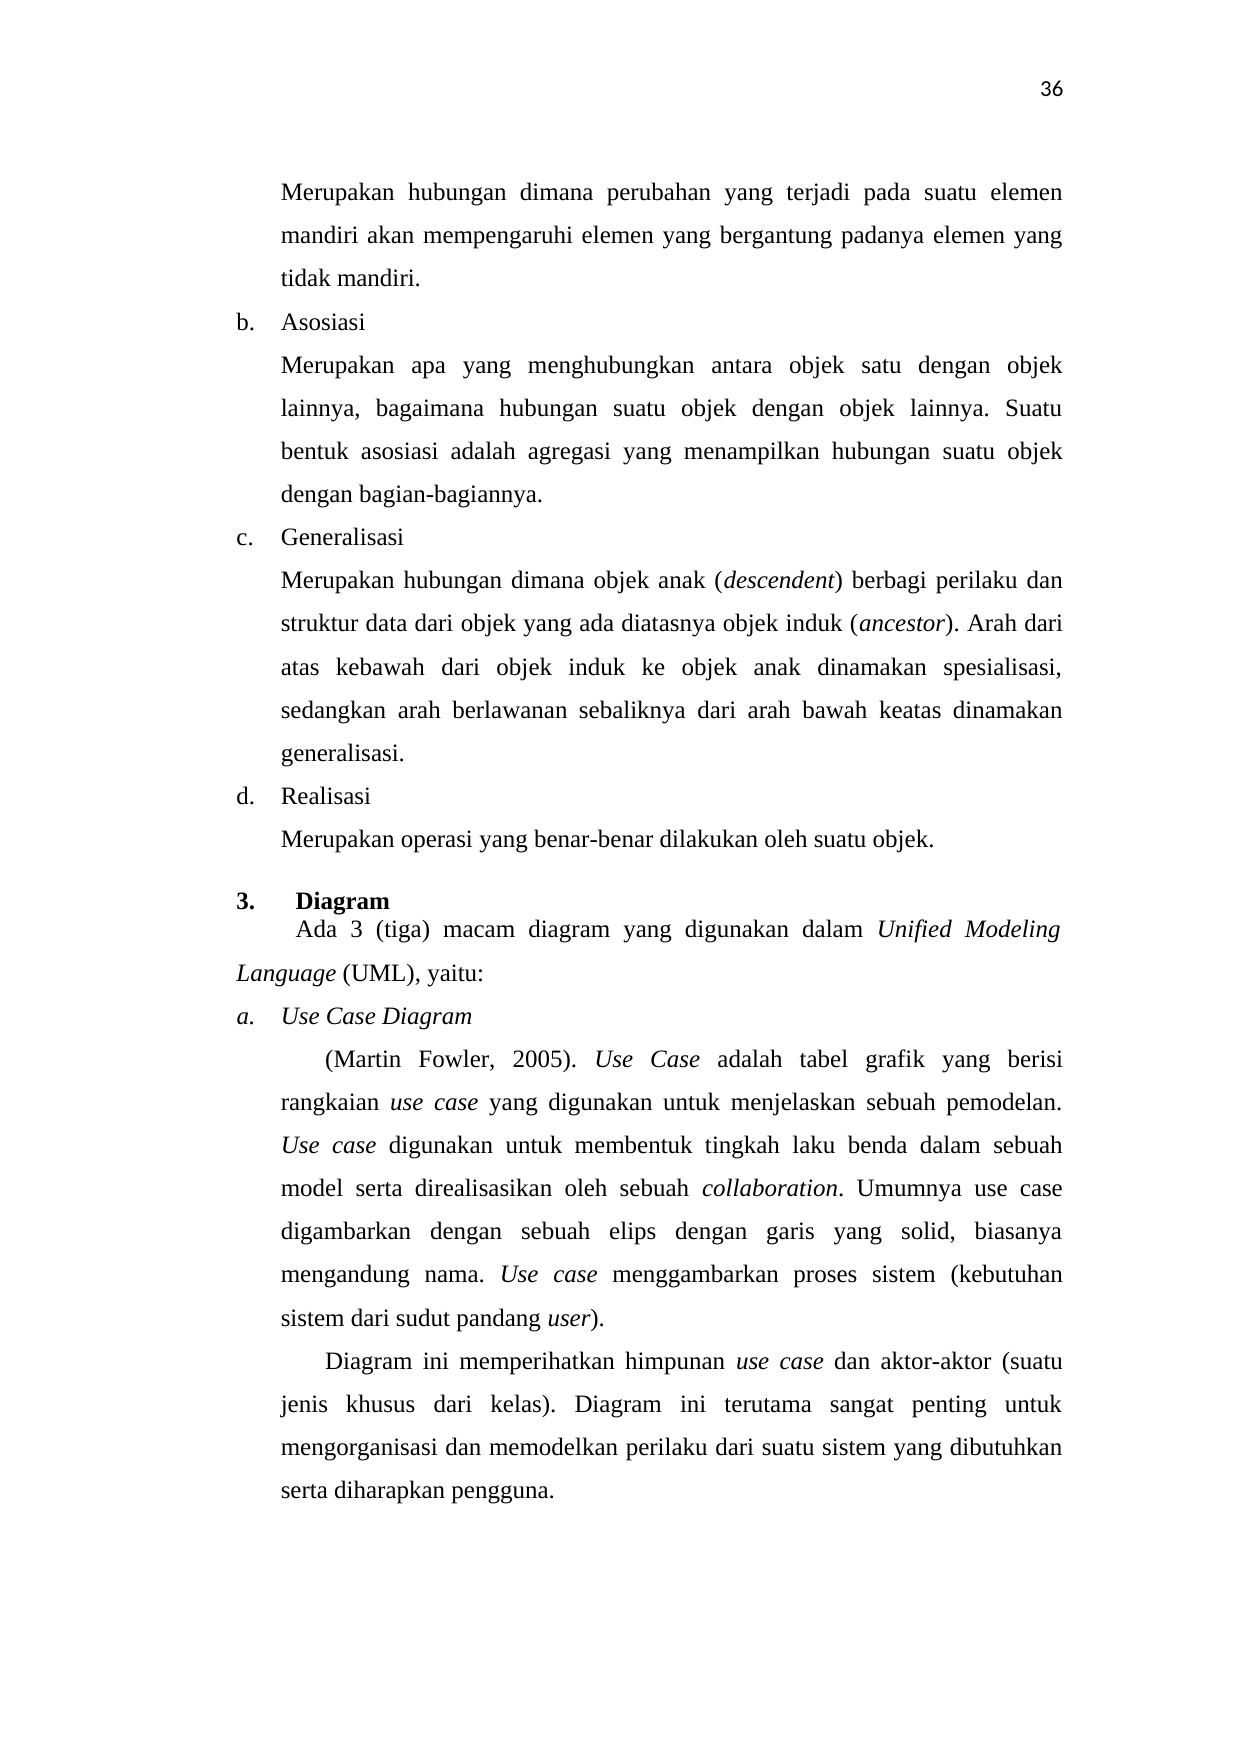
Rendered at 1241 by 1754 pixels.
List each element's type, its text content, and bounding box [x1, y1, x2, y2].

list Generalisasi Merupakan hubungan dimana objek anak (descendent) berbagi perilaku dan struktur data dari objek yang ada diatasnya objek induk (ancestor). Arah dari atas kebawah dari objek induk ke objek anak dinamakan spesialisasi, sedangkan arah berlawanan sebaliknya dari arah bawah keatas dinamakan generalisasi. [236, 522, 1063, 767]
list Merupakan apa yang menghubungkan antara objek satu dengan objek lainnya, bagaimana hubungan suatu objek dengan objek lainnya. Suatu bentuk asosiasi adalah agregasi yang menampilkan hubungan suatu objek dengan bagian-bagiannya. [281, 350, 1063, 508]
list Use Case Diagram [236, 1001, 1063, 1029]
list Merupakan hubungan dimana perubahan yang terjadi pada suatu elemen mandiri akan mempengaruhi elemen yang bergantung padanya elemen yang tidak mandiri. [281, 177, 1063, 292]
list (Martin Fowler, 2005). Use Case adalah tabel grafik yang berisi rangkaian use case yang digunakan untuk menjelaskan sebuah pemodelan. Use case digunakan untuk membentuk tingkah laku benda dalam sebuah model serta direalisasikan oleh sebuah collaboration. Umumnya use case digambarkan dengan sebuah elips dengan garis yang solid, biasanya mengandung nama. Use case menggambarkan proses sistem (kebutuhan sistem dari sudut pandang user). [281, 1044, 1063, 1331]
list Diagram ini memperihatkan himpunan use case dan aktor-aktor (suatu jenis khusus dari kelas). Diagram ini terutama sangat penting untuk mengorganisasi dan memodelkan perilaku dari suatu sistem yang dibutuhkan serta diharapkan pengguna. [281, 1346, 1063, 1504]
text Ada 3 (tiga) macam diagram yang digunakan dalam Unified Modeling Language (UML), yaitu: [236, 914, 1063, 986]
list Merupakan operasi yang benar-benar dilakukan oleh suatu objek. [281, 824, 1063, 853]
list Asosiasi [236, 307, 1063, 335]
list Realisasi [236, 781, 1063, 810]
list Diagram [236, 886, 1063, 914]
